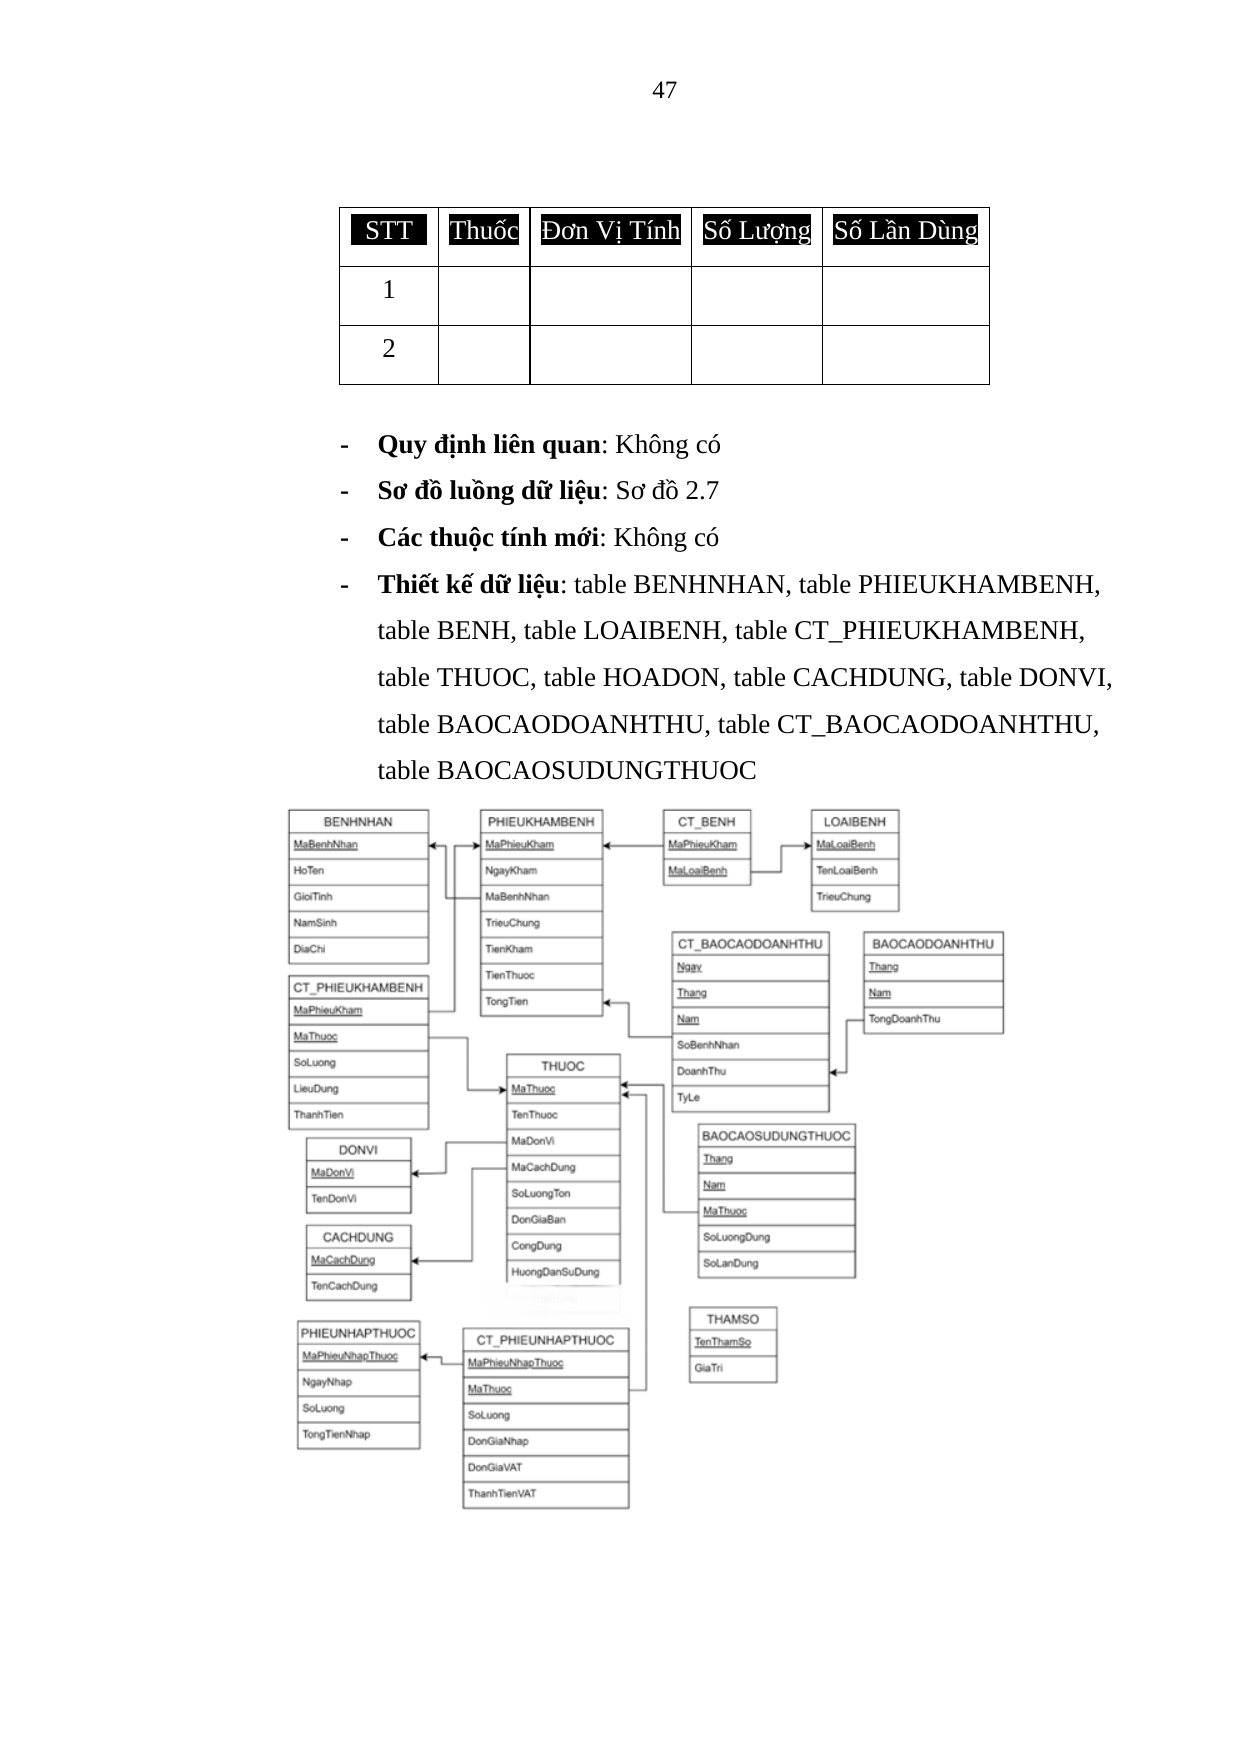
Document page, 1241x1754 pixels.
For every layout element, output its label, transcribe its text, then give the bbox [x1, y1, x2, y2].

table_cell [531, 267, 691, 325]
table_cell Số Lượng [692, 208, 822, 266]
picture [280, 801, 1049, 1569]
table_cell Số Lần Dùng [823, 208, 989, 266]
table_cell [439, 326, 529, 384]
table_cell [439, 267, 529, 325]
table_cell [823, 267, 989, 325]
table_cell 1 [340, 267, 438, 325]
table_cell [692, 326, 822, 384]
list Các thuộc tính mới: Không có [340, 521, 1122, 552]
table_cell 2 [340, 326, 438, 384]
table_cell [692, 267, 822, 325]
table_cell Đơn Vị Tính [531, 208, 691, 266]
table_cell [531, 326, 691, 384]
table_cell [823, 326, 989, 384]
table_cell Thuốc [439, 208, 529, 266]
list Thiết kế dữ liệu: table BENHNHAN, table PHIEUKHAMBENH, table BENH, table LOAIBENH, table CT_PHIEUKHAMBENH, table THUOC, table HOADON, table CACHDUNG, table DONVI, table BAOCAODOANHTHU, table CT_BAOCAODOANHTHU, table BAOCAOSUDUNGTHUOC [340, 568, 1122, 786]
list Quy định liên quan: Không có [340, 428, 1122, 459]
list Sơ đồ luồng dữ liệu: Sơ đồ 2.7 [340, 474, 1122, 506]
table_cell STT [340, 208, 438, 266]
